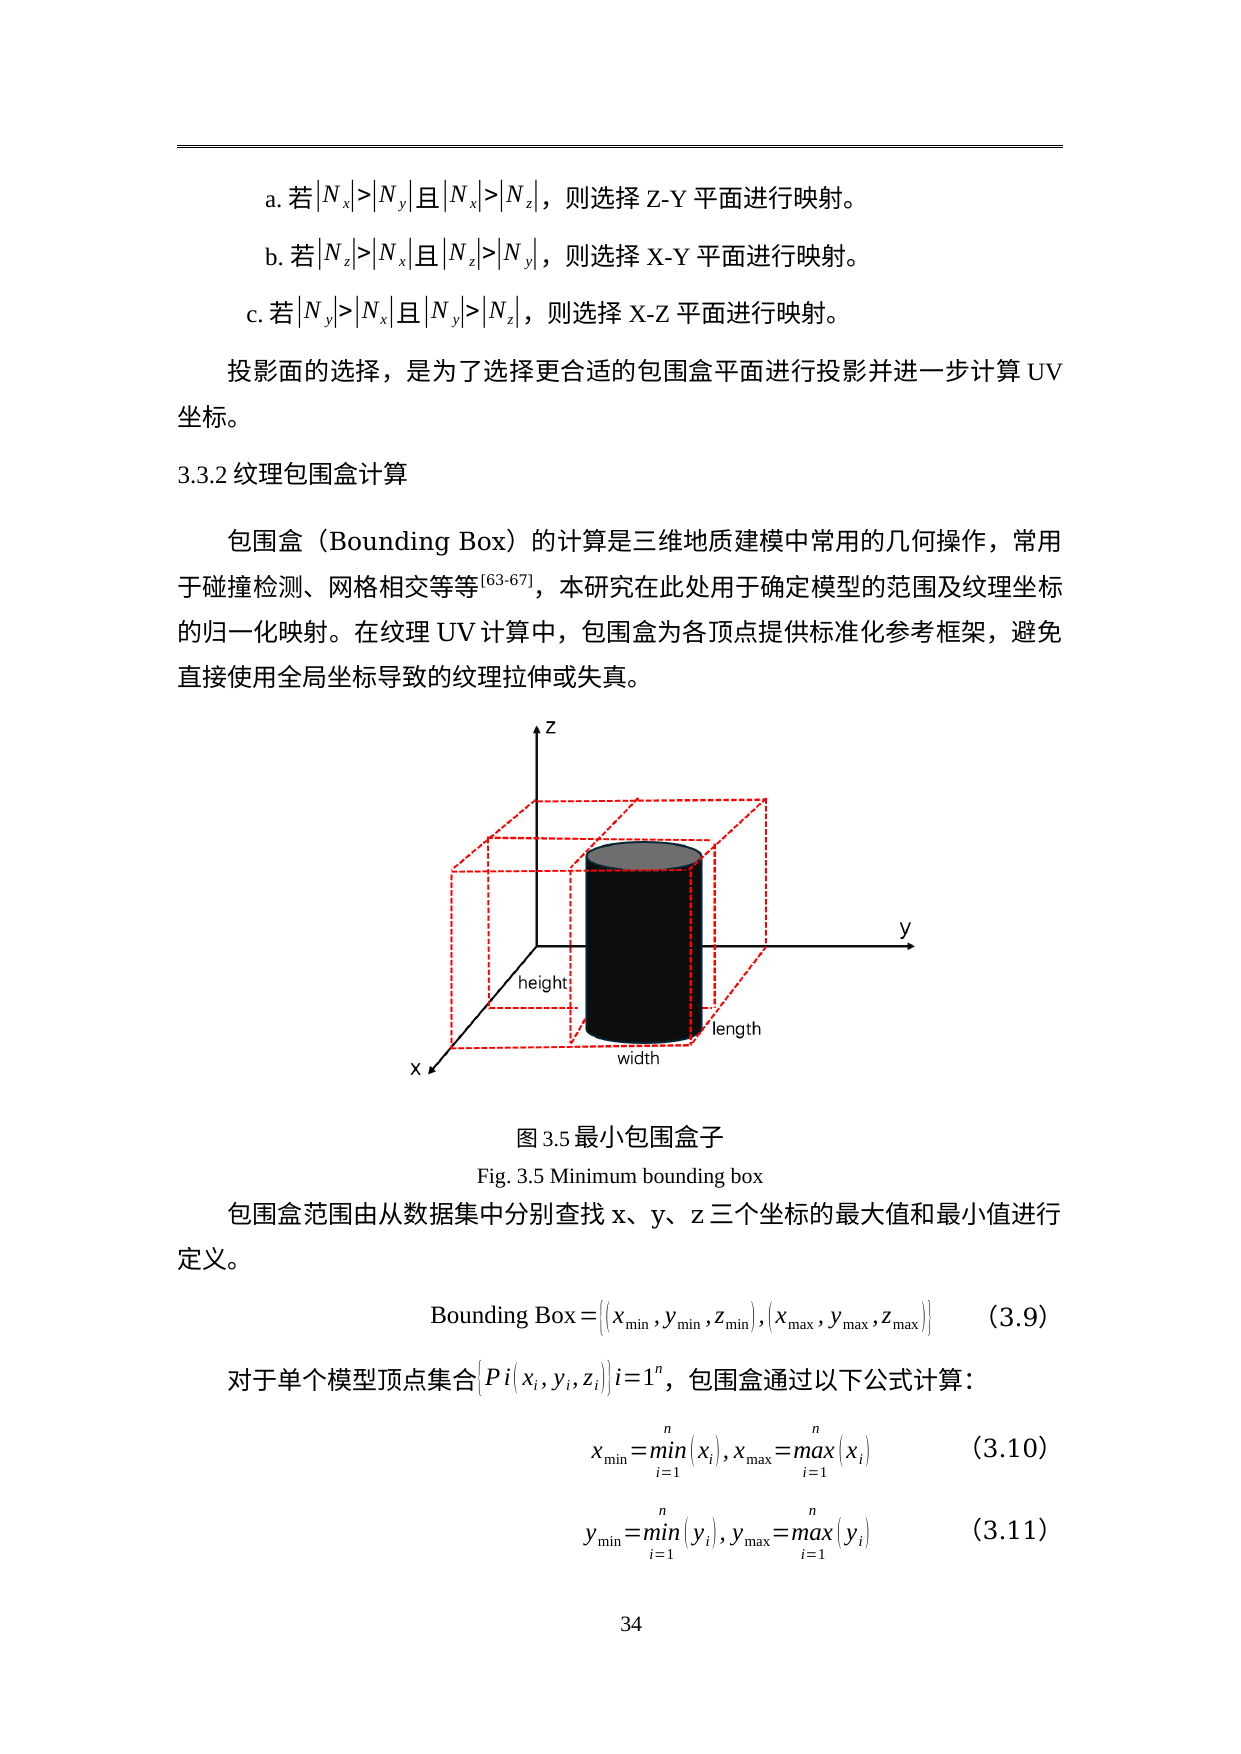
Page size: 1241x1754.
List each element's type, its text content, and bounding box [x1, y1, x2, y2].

text 包围盒（Bounding Box）的计算是三维地质建模中常用的几何操作，常用于碰撞检测、网格相交等等[63-67]，本研究在此处用于确定模型的范围及纹理坐标的归一化映射。在纹理UV计算中，包围盒为各顶点提供标准化参考框架，避免直接使用全局坐标导致的纹理拉伸或失真。 [177, 522, 1063, 694]
picture [361, 715, 929, 1099]
text c. 若且，则选择 X-Z 平面进行映射。 [177, 294, 1063, 330]
text （3.9） [177, 1297, 1063, 1338]
text b. 若且，则选择 X-Y 平面进行映射。 [177, 236, 1063, 272]
text 投影面的选择，是为了选择更合适的包围盒平面进行投影并进一步计算UV坐标。 [177, 352, 1063, 433]
text 图3.5最小包围盒子 [177, 1117, 1063, 1154]
text 包围盒范围由从数据集中分别查找x、y、z三个坐标的最大值和最小值进行定义。 [177, 1194, 1063, 1276]
text （3.10） [177, 1419, 1063, 1480]
text Fig. 3.5 Minimum bounding box [177, 1163, 1063, 1188]
text a. 若且，则选择 Z-Y 平面进行映射。 [177, 178, 1063, 214]
text （3.11） [177, 1501, 1063, 1562]
text 对于单个模型顶点集合，包围盒通过以下公式计算： [177, 1359, 1063, 1398]
text 3.3.2 纹理包围盒计算 [177, 455, 1063, 491]
